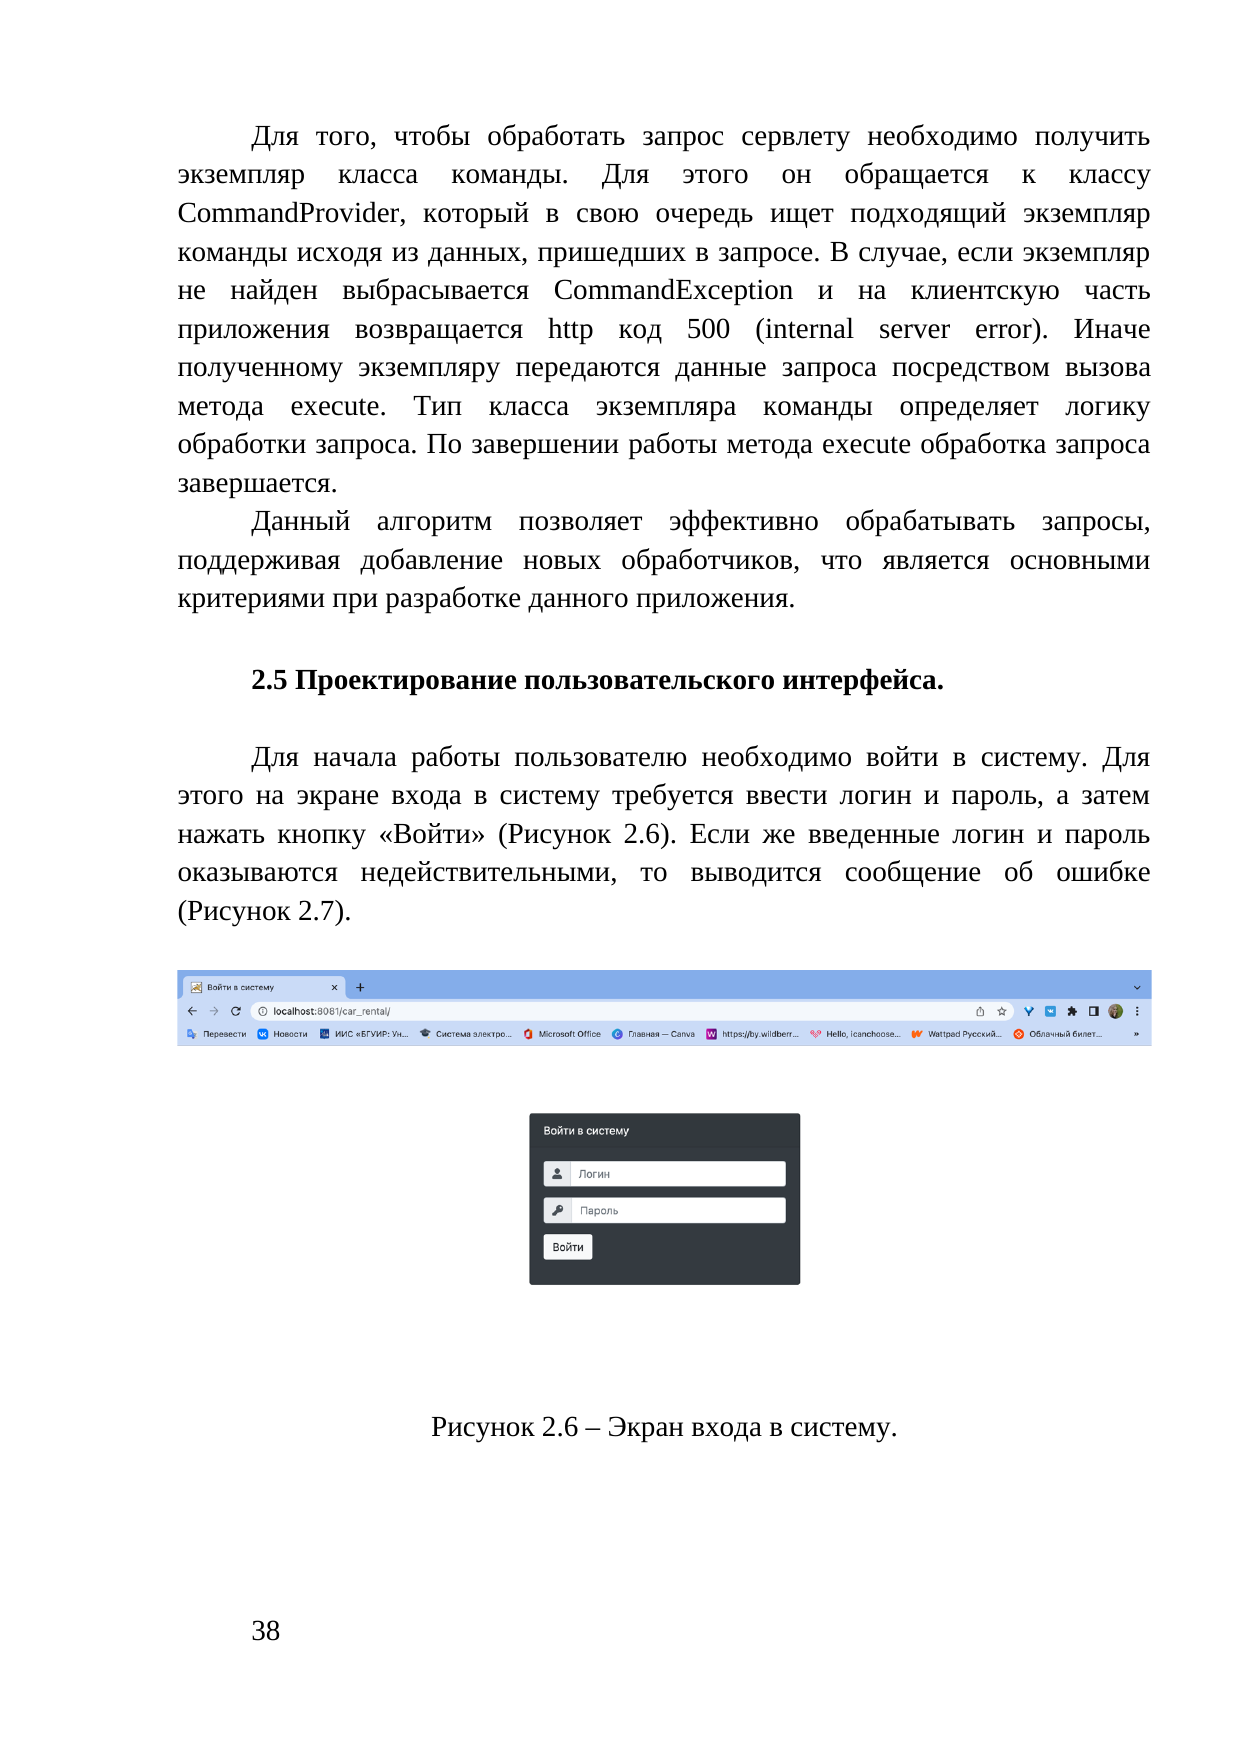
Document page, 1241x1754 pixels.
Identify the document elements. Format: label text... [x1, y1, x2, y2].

text Для начала работы пользователю необходимо войти в систему. Для этого на экране входа в систему требуется ввести логин и пароль, а затем нажать кнопку «Войти» (Рисунок 2.6). Если же введенные логин и пароль оказываются недействительными, то выводится сообщение об ошибке (Рисунок 2.7). [177, 739, 1152, 927]
text Данный алгоритм позволяет эффективно обрабатывать запросы, поддерживая добавление новых обработчиков, что является основными критериями при разработке данного приложения. [177, 503, 1152, 614]
text Для того, чтобы обработать запрос сервлету необходимо получить экземпляр класса команды. Для этого он обращается к классу CommandProvider, который в свою очередь ищет подходящий экземпляр команды исходя из данных, пришедших в запросе. В случае, если экземпляр не найден выбрасывается CommandException и на клиентскую часть приложения возвращается http код 500 (internal server error). Иначе полученному экземпляру передаются данные запроса посредством вызова метода execute. Тип класса экземпляра команды определяет логику обработки запроса. По завершении работы метода execute обработка запроса завершается. [177, 118, 1152, 498]
picture [177, 970, 1152, 1341]
text Рисунок 2.6 – Экран входа в систему. [177, 1409, 1152, 1443]
subtitle 2.5 Проектирование пользовательского интерфейса. [177, 662, 1152, 695]
